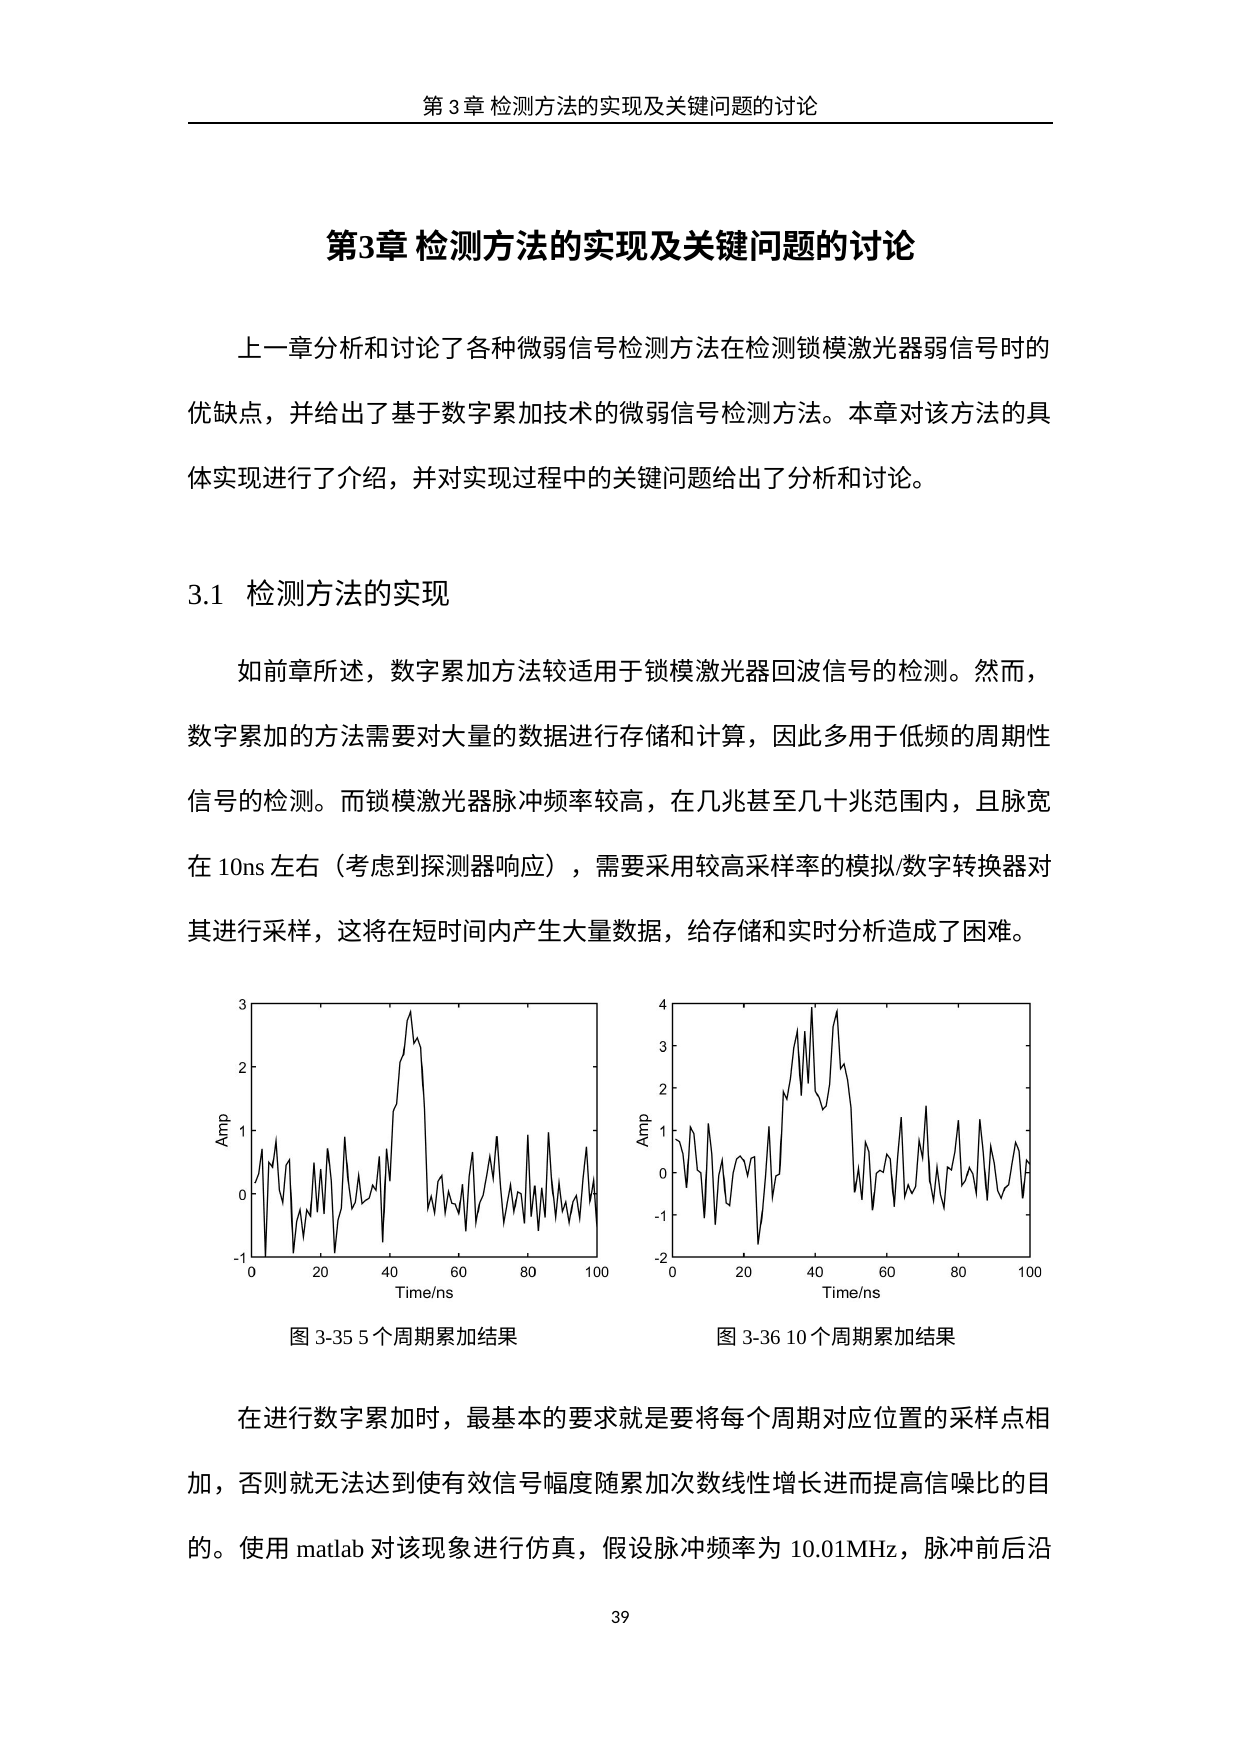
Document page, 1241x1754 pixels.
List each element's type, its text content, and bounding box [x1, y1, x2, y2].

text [187, 1384, 1053, 1579]
subtitle 检测方法的实现及关键问题的讨论 [187, 212, 1053, 277]
text 上一章分析和讨论了各种微弱信号检测方法在检测锁模激光器弱信号时的优缺点，并给出了基于数字累加技术的微弱信号检测方法。本章对该方法的具体实现进行了介绍，并对实现过程中的关键问题给出了分析和讨论。 [187, 314, 1053, 509]
picture [198, 994, 609, 1302]
picture [631, 994, 1042, 1302]
subtitle 检测方法的实现 [187, 559, 1053, 624]
text 如前章所述，数字累加方法较适用于锁模激光器回波信号的检测。然而，数字累加的方法需要对大量的数据进行存储和计算，因此多用于低频的周期性信号的检测。而锁模激光器脉冲频率较高，在几兆甚至几十兆范围内，且脉宽在10ns左右（考虑到探测器响应），需要采用较高采样率的模拟/数字转换器对其进行采样，这将在短时间内产生大量数据，给存储和实时分析造成了困难。 [187, 637, 1053, 962]
